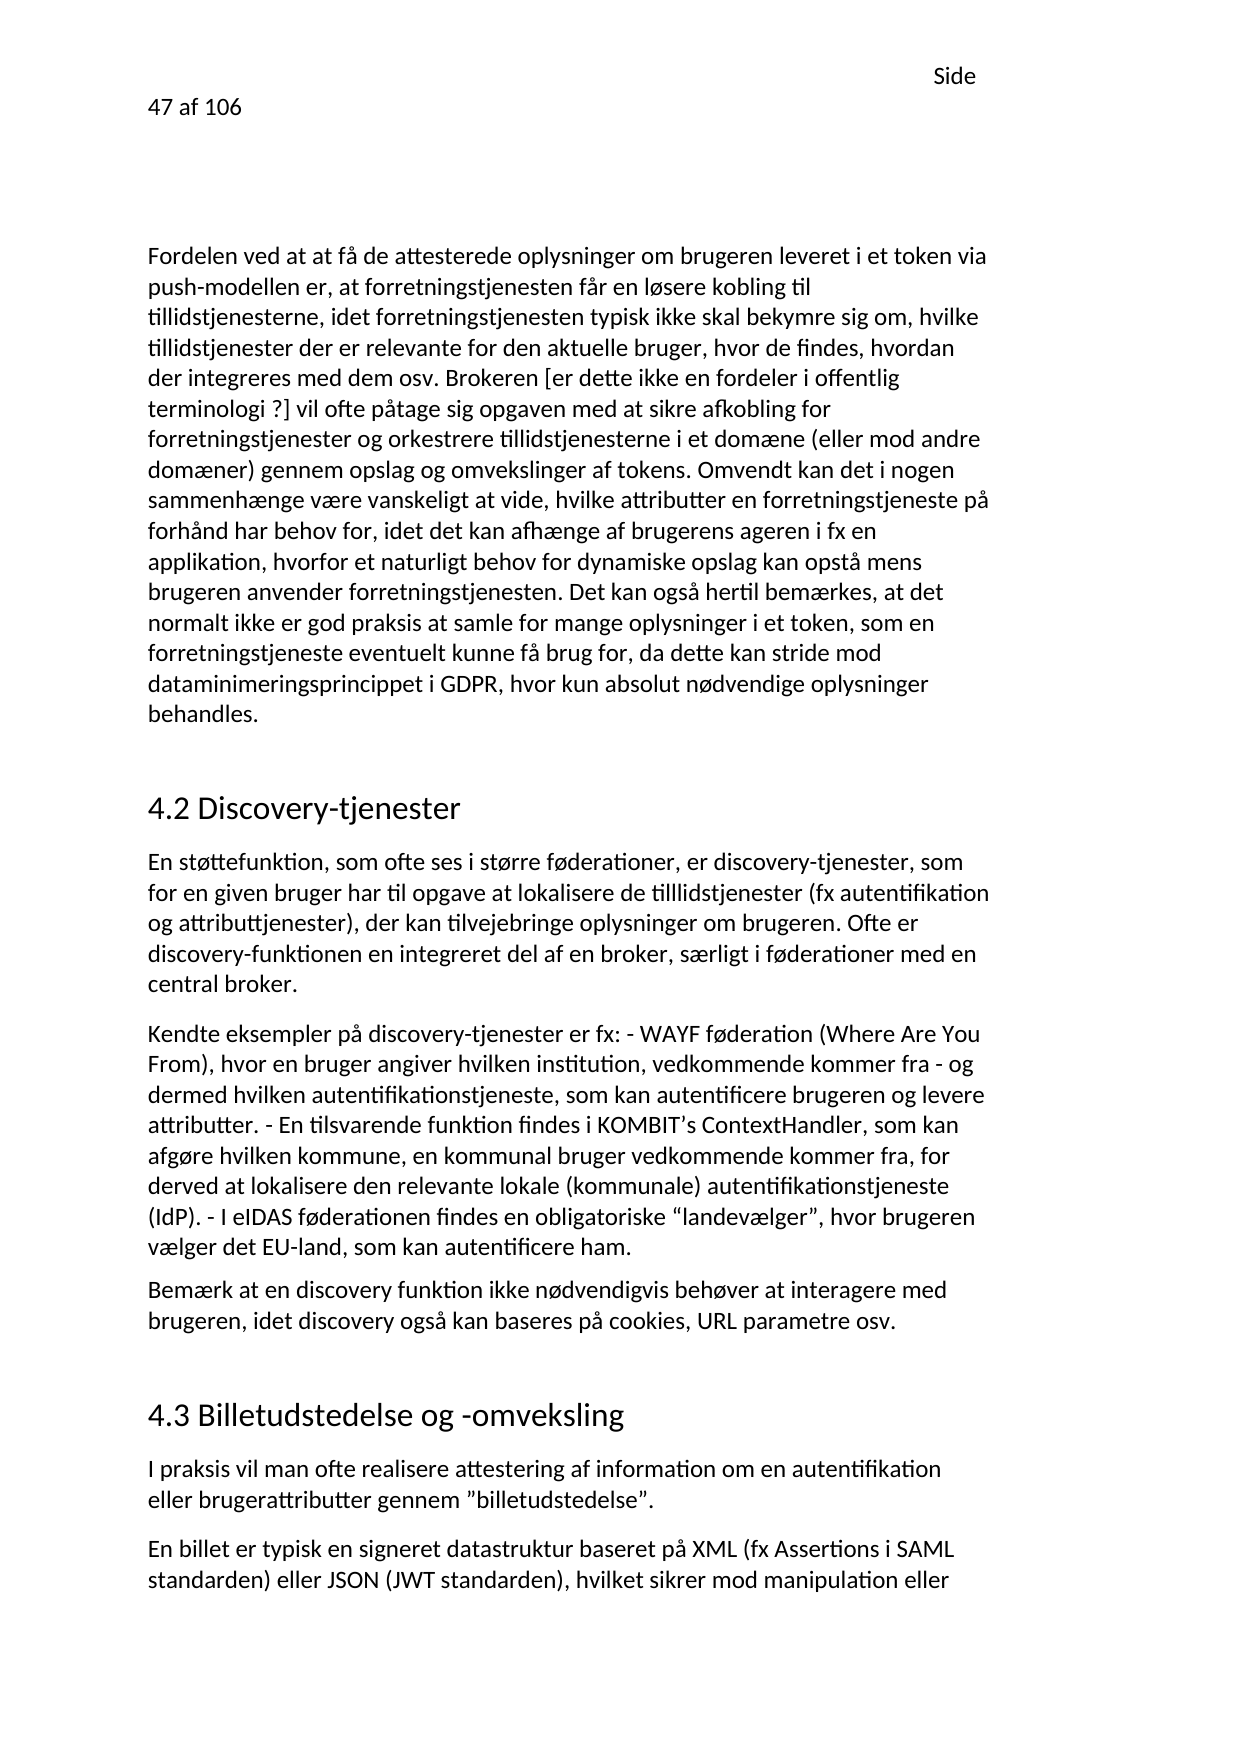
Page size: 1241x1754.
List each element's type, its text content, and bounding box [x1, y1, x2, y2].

subtitle Billetudstedelse og -omveksling [148, 1394, 992, 1435]
text Kendte eksempler på discovery-tjenester er fx: - WAYF føderation (Where Are You From), hvor en bruger angiver hvilken institution, vedkommende kommer fra - og dermed hvilken autentifikationstjeneste, som kan autentificere brugeren og levere attributter. - En tilsvarende funktion findes i KOMBIT’s ContextHandler, som kan afgøre hvilken kommune, en kommunal bruger vedkommende kommer fra, for derved at lokalisere den relevante lokale (kommunale) autentifikationstjeneste (IdP). - I eIDAS føderationen findes en obligatoriske “landevælger”, hvor brugeren vælger det EU-land, som kan autentificere ham. [148, 1018, 992, 1262]
text En støttefunktion, som ofte ses i større føderationer, er discovery-tjenester, som for en given bruger har til opgave at lokalisere de tilllidstjenester (fx autentifikation og attributtjenester), der kan tilvejebringe oplysninger om brugeren. Ofte er discovery-funktionen en integreret del af en broker, særligt i føderationer med en central broker. [148, 847, 992, 999]
text I praksis vil man ofte realisere attestering af information om en autentifikation eller brugerattributter gennem ”billetudstedelse”. [148, 1453, 992, 1514]
text Bemærk at en discovery funktion ikke nødvendigvis behøver at interagere med brugeren, idet discovery også kan baseres på cookies, URL parametre osv. [148, 1274, 992, 1336]
text Fordelen ved at at få de attesterede oplysninger om brugeren leveret i et token via push-modellen er, at forretningstjenesten får en løsere kobling til tillidstjenesterne, idet forretningstjenesten typisk ikke skal bekymre sig om, hvilke tillidstjenester der er relevante for den aktuelle bruger, hvor de findes, hvordan der integreres med dem osv. Brokeren [er dette ikke en fordeler i offentlig terminologi ?] vil ofte påtage sig opgaven med at sikre afkobling for forretningstjenester og orkestrere tillidstjenesterne i et domæne (eller mod andre domæner) gennem opslag og omvekslinger af tokens. Omvendt kan det i nogen sammenhænge være vanskeligt at vide, hvilke attributter en forretningstjeneste på forhånd har behov for, idet det kan afhænge af brugerens ageren i fx en applikation, hvorfor et naturligt behov for dynamiske opslag kan opstå mens brugeren anvender forretningstjenesten. Det kan også hertil bemærkes, at det normalt ikke er god praksis at samle for mange oplysninger i et token, som en forretningstjeneste eventuelt kunne få brug for, da dette kan stride mod dataminimeringsprincippet i GDPR, hvor kun absolut nødvendige oplysninger behandles. [148, 240, 992, 729]
subtitle Discovery-tjenester [148, 787, 992, 828]
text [148, 1533, 992, 1594]
